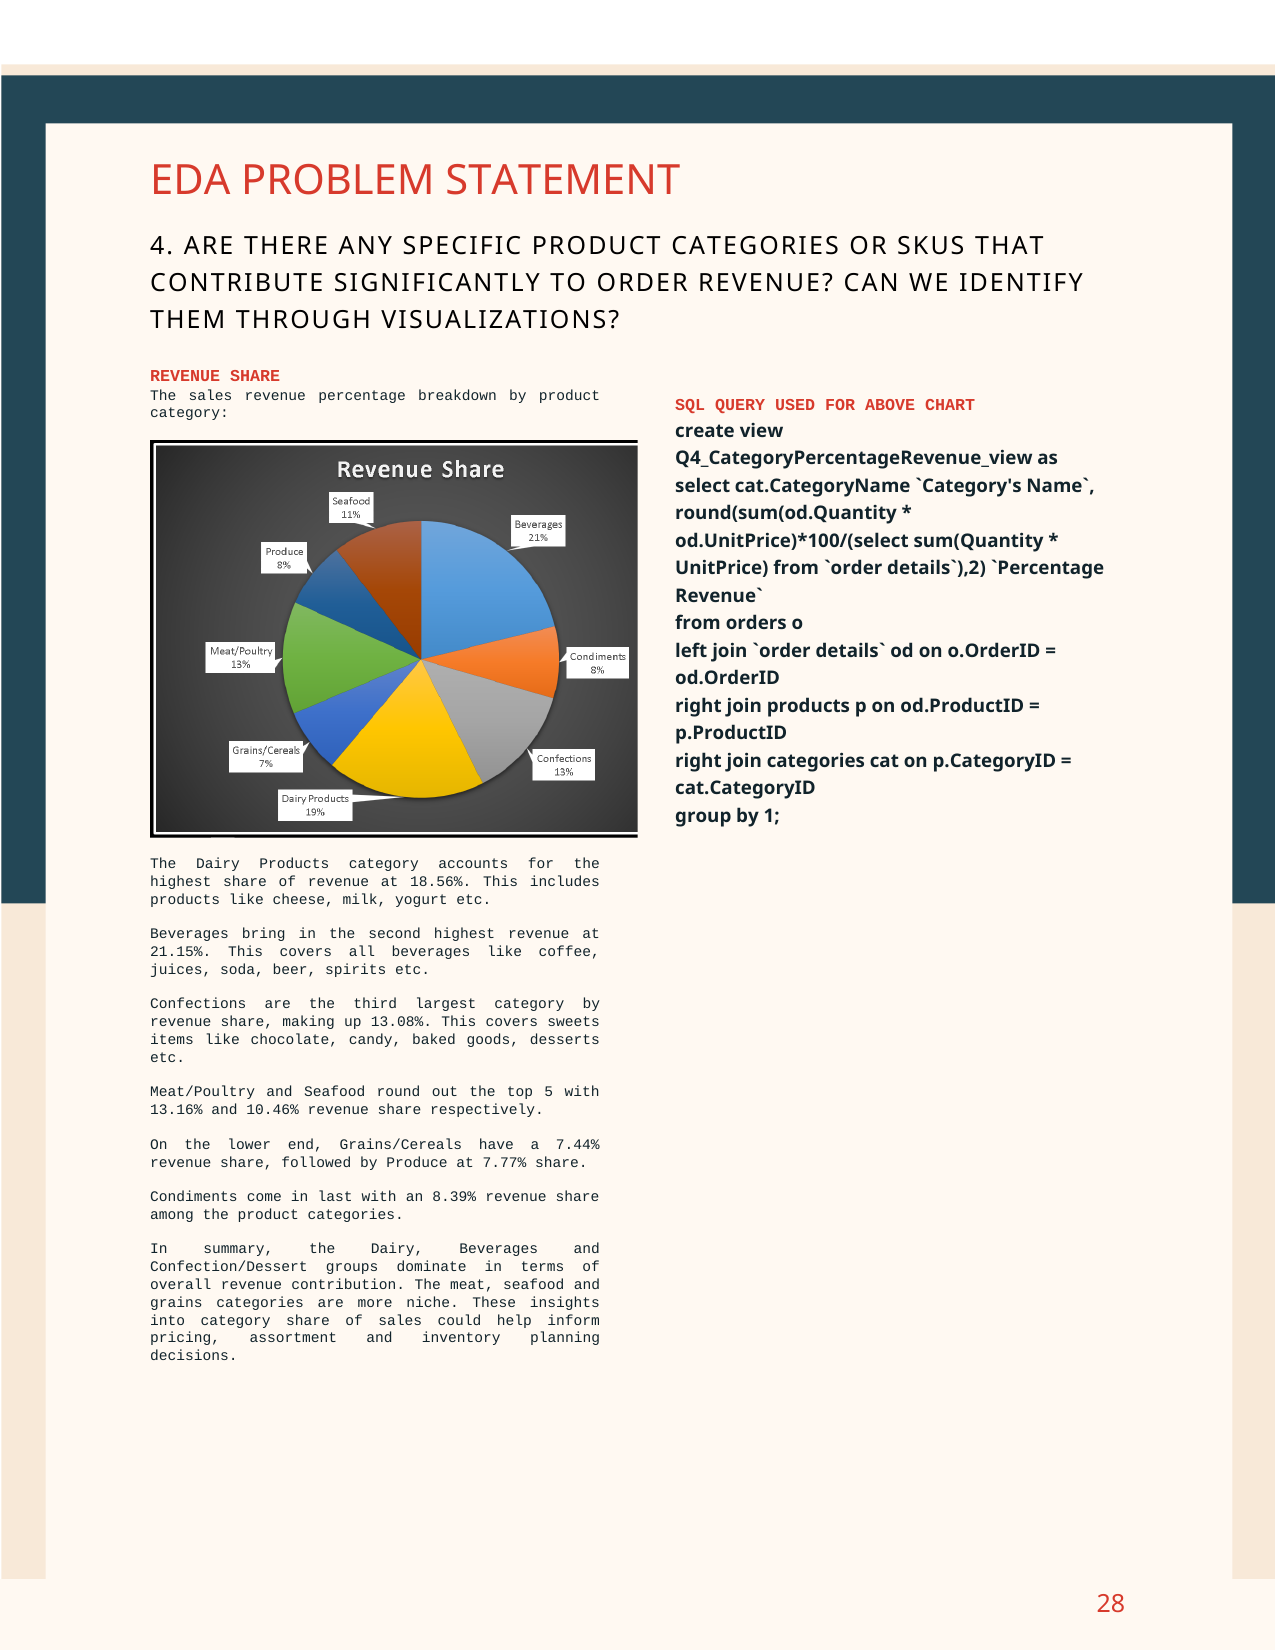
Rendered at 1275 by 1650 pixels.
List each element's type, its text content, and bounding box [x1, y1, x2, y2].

text right join categories cat on p.CategoryID = cat.CategoryID [675, 747, 1125, 800]
text create view Q4_CategoryPercentageRevenue_view as [675, 417, 1125, 470]
picture [150, 440, 638, 838]
text Beverages bring in the second highest revenue at 21.15%. This covers all beverages like coffee, juices, soda, beer, spirits etc. [150, 927, 600, 979]
text left join `order details` od on o.OrderID = od.OrderID [675, 637, 1125, 690]
text REVENUE SHARE [150, 367, 600, 386]
text select cat.CategoryName `Category's Name`, [675, 472, 1125, 497]
text group by 1; [675, 802, 1125, 827]
text On the lower end, Grains/Cereals have a 7.44% revenue share, followed by Produce at 7.77% share. [150, 1137, 600, 1171]
text round(sum(od.Quantity * od.UnitPrice)*100/(select sum(Quantity * UnitPrice) from `order details`),2) `Percentage Revenue` [675, 499, 1125, 607]
text right join products p on od.ProductID = p.ProductID [675, 692, 1125, 745]
text Condiments come in last with an 8.39% revenue share among the product categories. [150, 1189, 600, 1224]
text from orders o [675, 609, 1125, 635]
text Confections are the third largest category by revenue share, making up 13.08%. This covers sweets items like chocolate, candy, baked goods, desserts etc. [150, 997, 600, 1067]
text The sales revenue percentage breakdown by product category: [150, 388, 600, 422]
text The Dairy Products category accounts for the highest share of revenue at 18.56%. This includes products like cheese, milk, yogurt etc. [150, 857, 600, 909]
text 4. Are there any specific product categories or SKUs that contribute significantly to order revenue? Can we identify them through visualizations? [150, 228, 1125, 336]
text In summary, the Dairy, Beverages and Confection/Dessert groups dominate in terms of overall revenue contribution. The meat, seafood and grains categories are more niche. These insights into category share of sales could help inform pricing, assortment and inventory planning decisions. [150, 1242, 600, 1365]
text Meat/Poultry and Seafood round out the top 5 with 13.16% and 10.46% revenue share respectively. [150, 1085, 600, 1119]
text EDA PROBLEM STATEMENT [150, 150, 1125, 207]
text SQL QUERY USED FOR ABOVE CHART [675, 397, 1125, 415]
